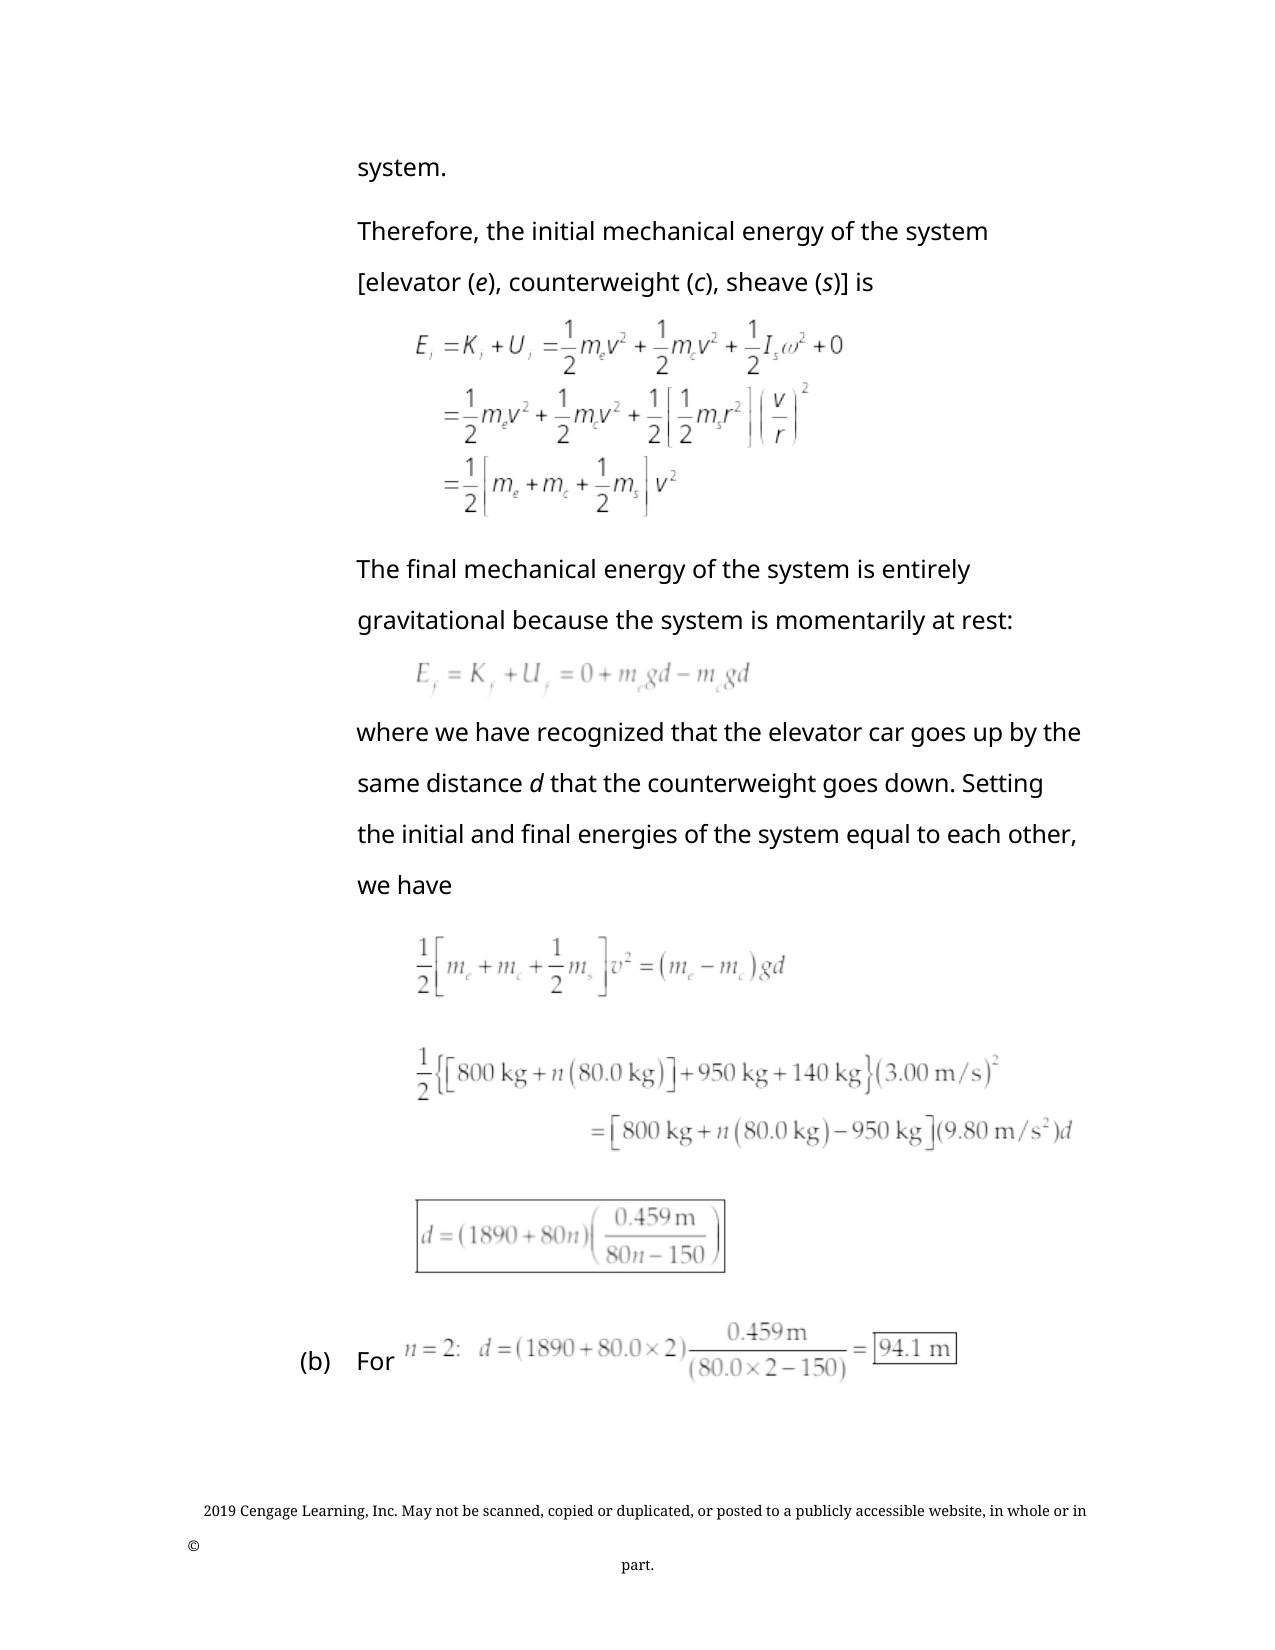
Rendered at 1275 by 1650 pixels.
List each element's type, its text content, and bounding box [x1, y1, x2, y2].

text (b) For [187, 1317, 1087, 1405]
text The final mechanical energy of the system is entirely gravitational because the system is momentarily at rest: [187, 551, 1087, 636]
text Therefore, the initial mechanical energy of the system [elevator (e), counterweight (c), sheave (s)] is [357, 213, 1087, 299]
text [187, 150, 1087, 184]
text where we have recognized that the elevator car goes up by the same distance d that the counterweight goes down. Setting the initial and final energies of the system equal to each other, we have [187, 714, 1087, 901]
